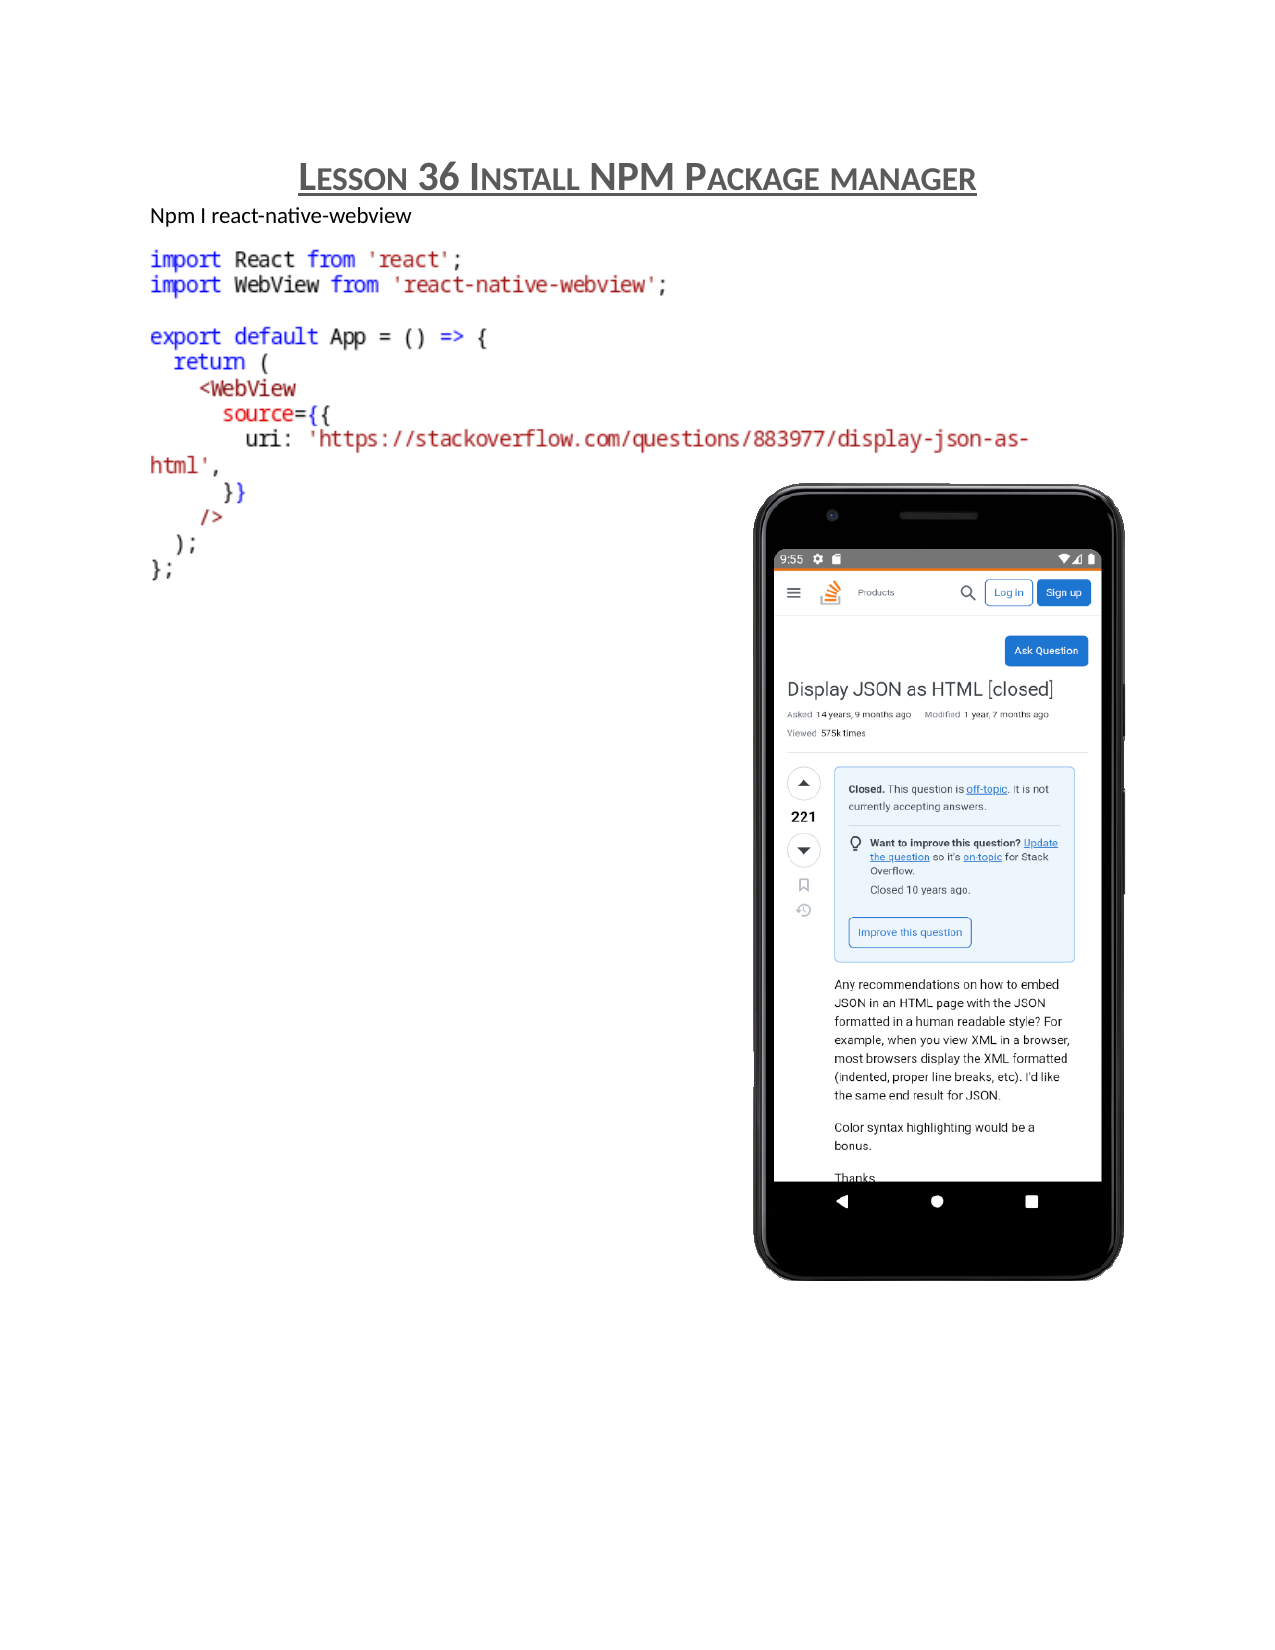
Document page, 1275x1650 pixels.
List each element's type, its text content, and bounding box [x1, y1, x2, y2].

picture [753, 483, 1125, 1281]
text Lesson 36 Install NPM Package manager [150, 150, 1125, 201]
text Npm I react-native-webview [150, 201, 1125, 229]
